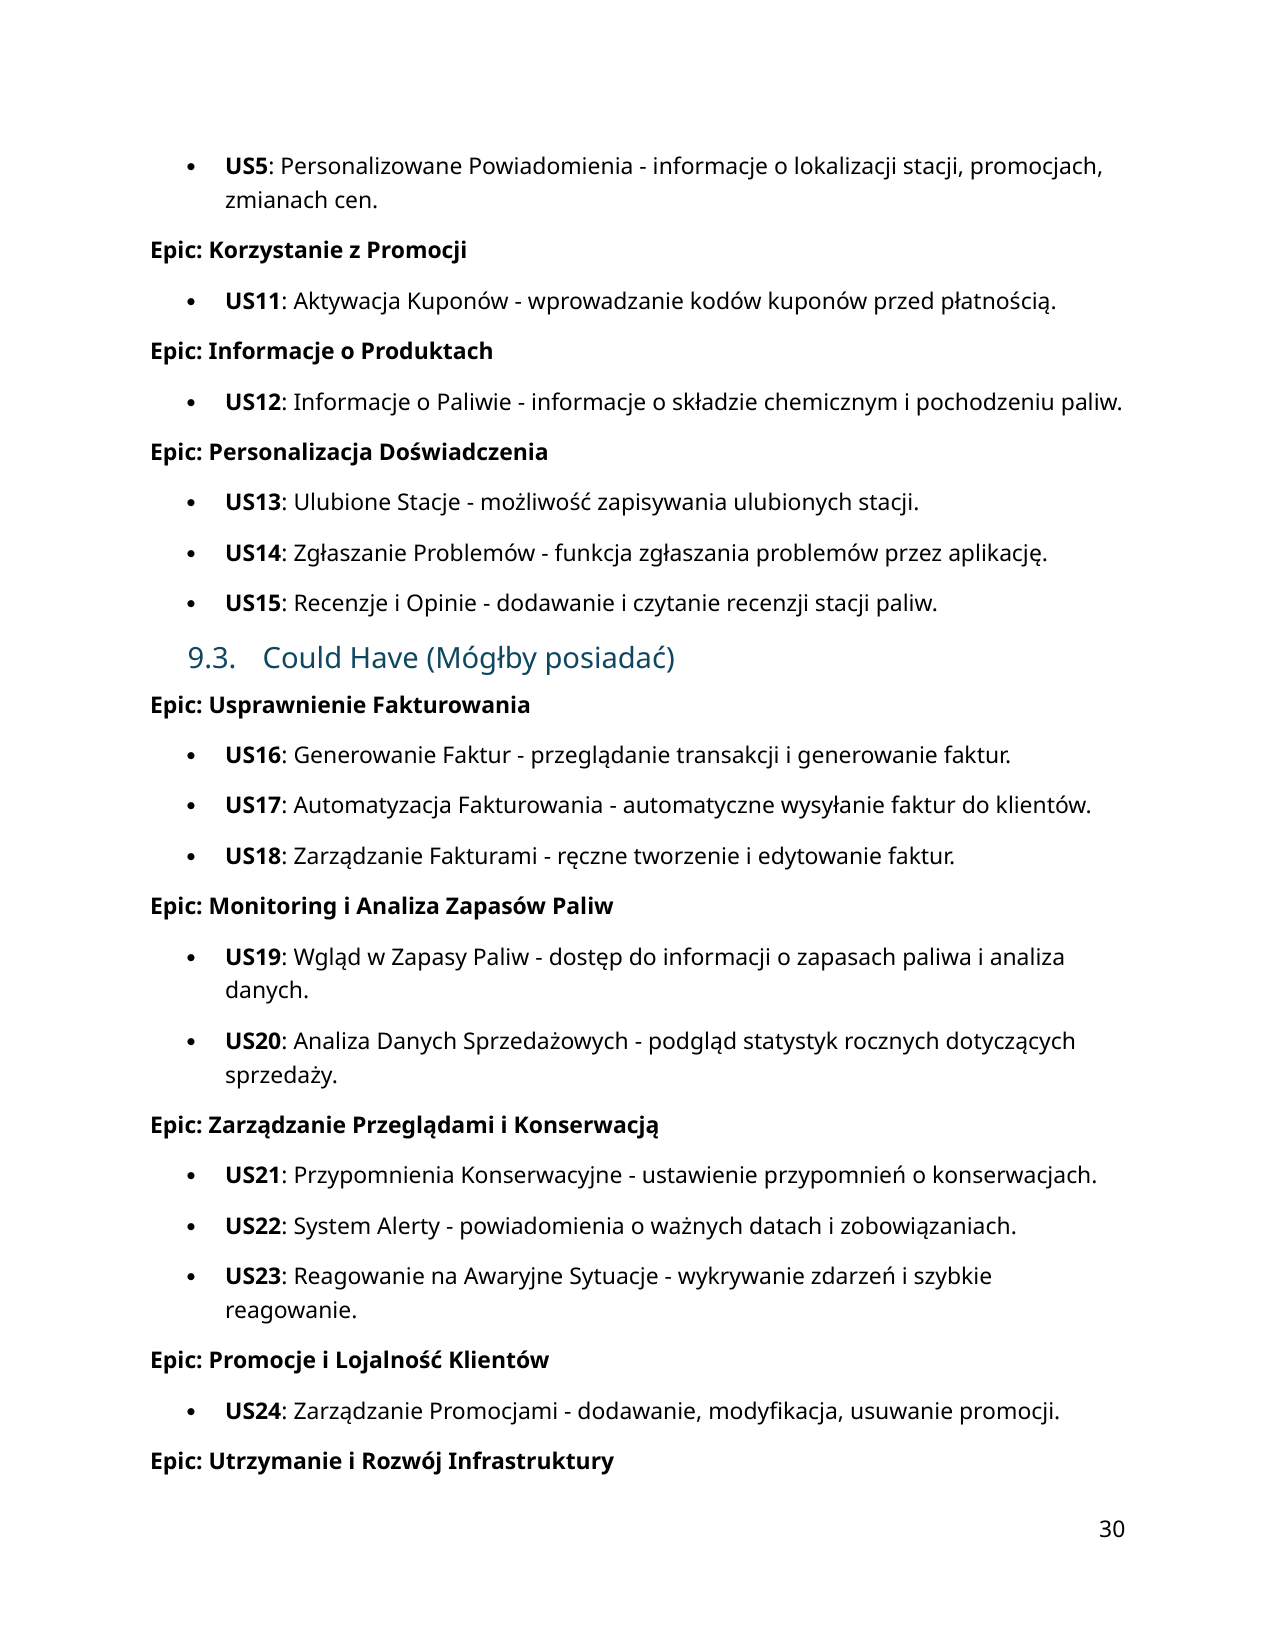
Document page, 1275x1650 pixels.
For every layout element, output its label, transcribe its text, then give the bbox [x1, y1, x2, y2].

text Epic: Utrzymanie i Rozwój Infrastruktury [150, 1445, 1125, 1477]
list US18: Zarządzanie Fakturami - ręczne tworzenie i edytowanie faktur. [187, 840, 1125, 871]
list US21: Przypomnienia Konserwacyjne - ustawienie przypomnień o konserwacjach. [187, 1159, 1125, 1191]
subtitle Could Have (Mógłby posiadać) [187, 637, 1125, 677]
list US15: Recenzje i Opinie - dodawanie i czytanie recenzji stacji paliw. [187, 587, 1125, 618]
list US23: Reagowanie na Awaryjne Sytuacje - wykrywanie zdarzeń i szybkie reagowanie. [187, 1260, 1125, 1325]
list US14: Zgłaszanie Problemów - funkcja zgłaszania problemów przez aplikację. [187, 537, 1125, 568]
list US19: Wgląd w Zapasy Paliw - dostęp do informacji o zapasach paliwa i analiza danych. [187, 941, 1125, 1006]
list US20: Analiza Danych Sprzedażowych - podgląd statystyk rocznych dotyczących sprzedaży. [187, 1025, 1125, 1090]
list US22: System Alerty - powiadomienia o ważnych datach i zobowiązaniach. [187, 1210, 1125, 1241]
text Epic: Informacje o Produktach [150, 335, 1125, 366]
list US5: Personalizowane Powiadomienia - informacje o lokalizacji stacji, promocjach, zmianach cen. [187, 150, 1125, 215]
text Epic: Promocje i Lojalność Klientów [150, 1344, 1125, 1376]
list US12: Informacje o Paliwie - informacje o składzie chemicznym i pochodzeniu paliw. [187, 385, 1125, 417]
text Epic: Personalizacja Doświadczenia [150, 436, 1125, 467]
list US16: Generowanie Faktur - przeglądanie transakcji i generowanie faktur. [187, 739, 1125, 770]
list US13: Ulubione Stacje - możliwość zapisywania ulubionych stacji. [187, 486, 1125, 517]
list US24: Zarządzanie Promocjami - dodawanie, modyfikacja, usuwanie promocji. [187, 1395, 1125, 1426]
text Epic: Usprawnienie Fakturowania [150, 689, 1125, 720]
list US17: Automatyzacja Fakturowania - automatyczne wysyłanie faktur do klientów. [187, 789, 1125, 821]
text Epic: Korzystanie z Promocji [150, 234, 1125, 265]
text Epic: Monitoring i Analiza Zapasów Paliw [150, 890, 1125, 922]
text Epic: Zarządzanie Przeglądami i Konserwacją [150, 1109, 1125, 1140]
list US11: Aktywacja Kuponów - wprowadzanie kodów kuponów przed płatnością. [187, 284, 1125, 316]
